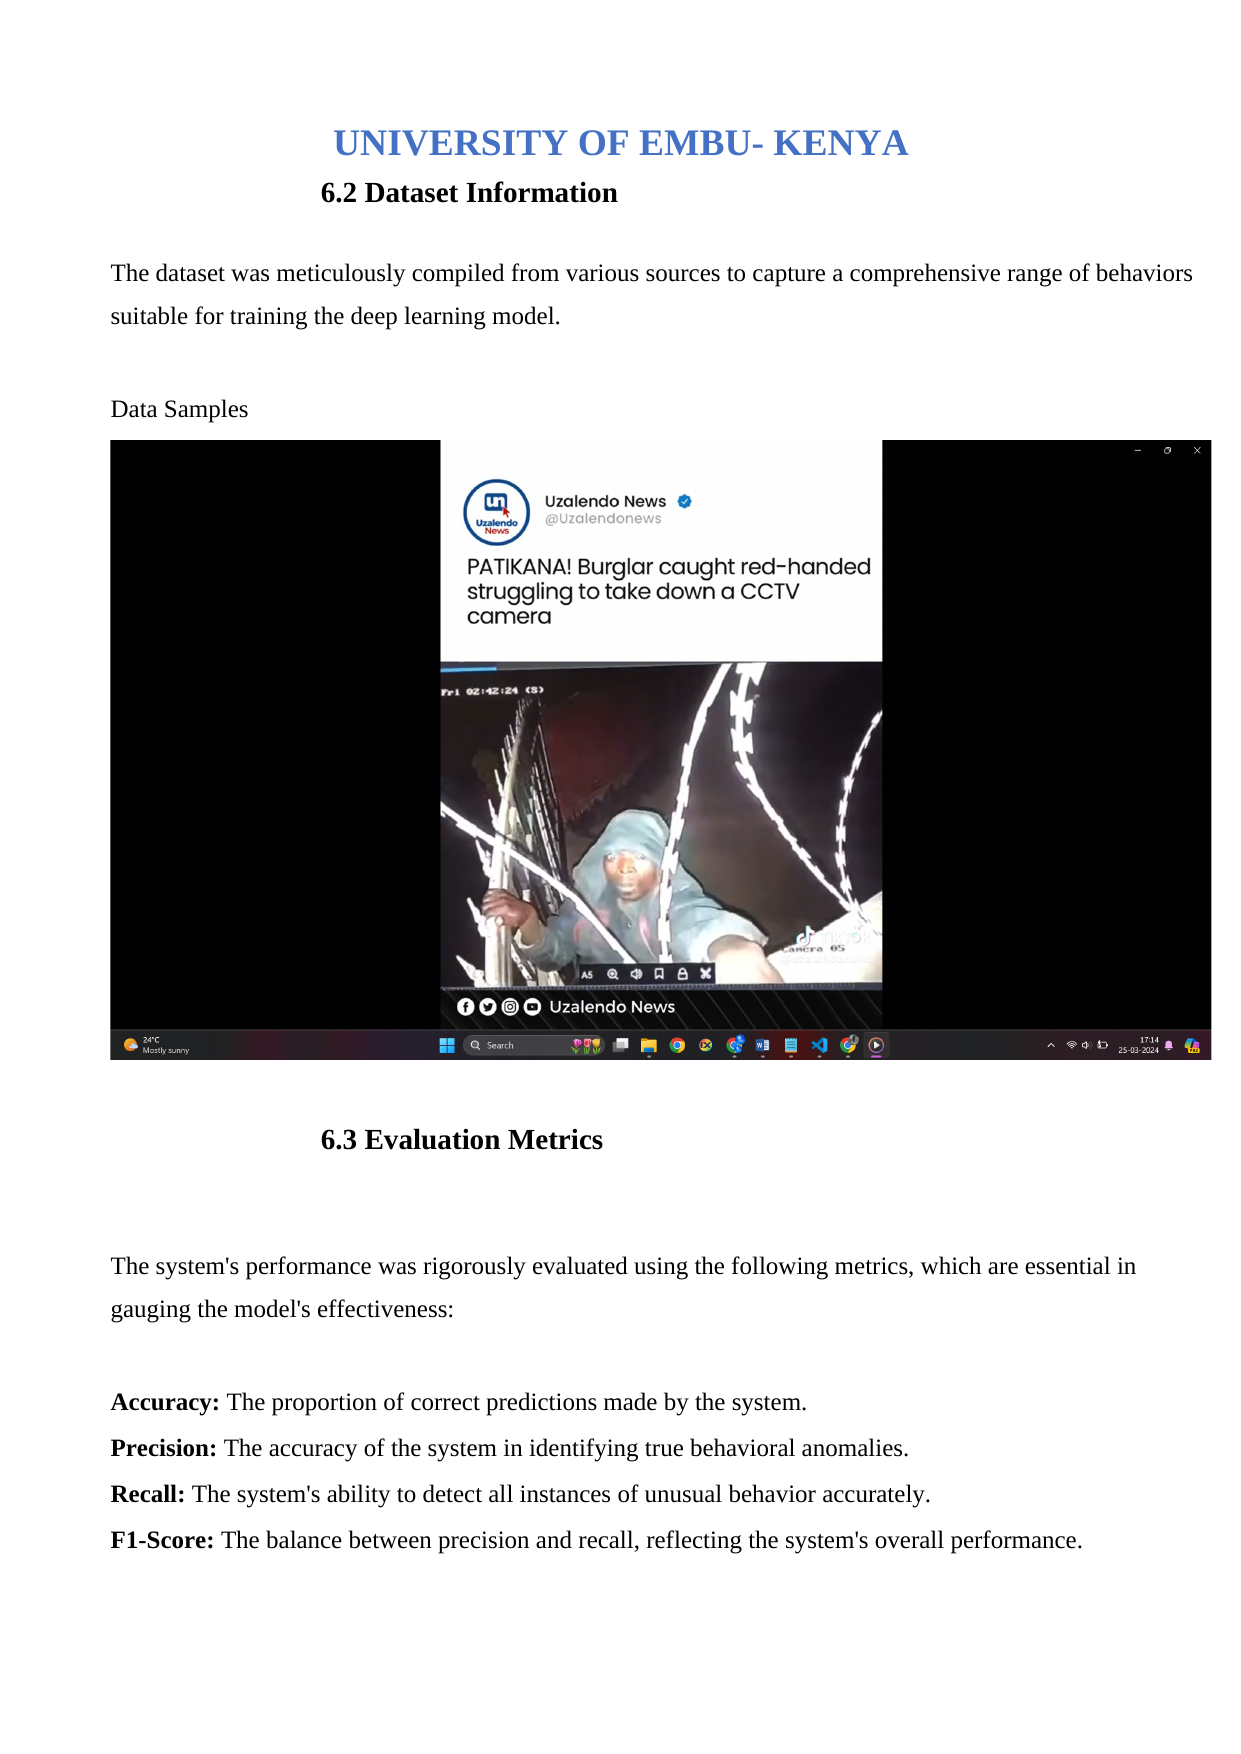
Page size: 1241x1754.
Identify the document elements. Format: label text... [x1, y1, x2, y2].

text Precision: The accuracy of the system in identifying true behavioral anomalies. [110, 1433, 1211, 1462]
text The system's performance was rigorously evaluated using the following metrics, which are essential in gauging the model's effectiveness: [110, 1251, 1211, 1323]
subtitle 6.3 Evaluation Metrics [216, 1122, 1211, 1155]
text The dataset was meticulously compiled from various sources to capture a comprehensive range of behaviors suitable for training the deep learning model. [110, 258, 1211, 330]
picture [110, 440, 1212, 1060]
text Data Samples [110, 394, 1211, 423]
text Recall: The system's ability to detect all instances of unusual behavior accurately. [110, 1479, 1211, 1508]
subtitle 6.2 Dataset Information [216, 175, 1211, 209]
text Accuracy: The proportion of correct predictions made by the system. [110, 1387, 1211, 1415]
text F1-Score: The balance between precision and recall, reflecting the system's overall performance. [110, 1525, 1211, 1554]
